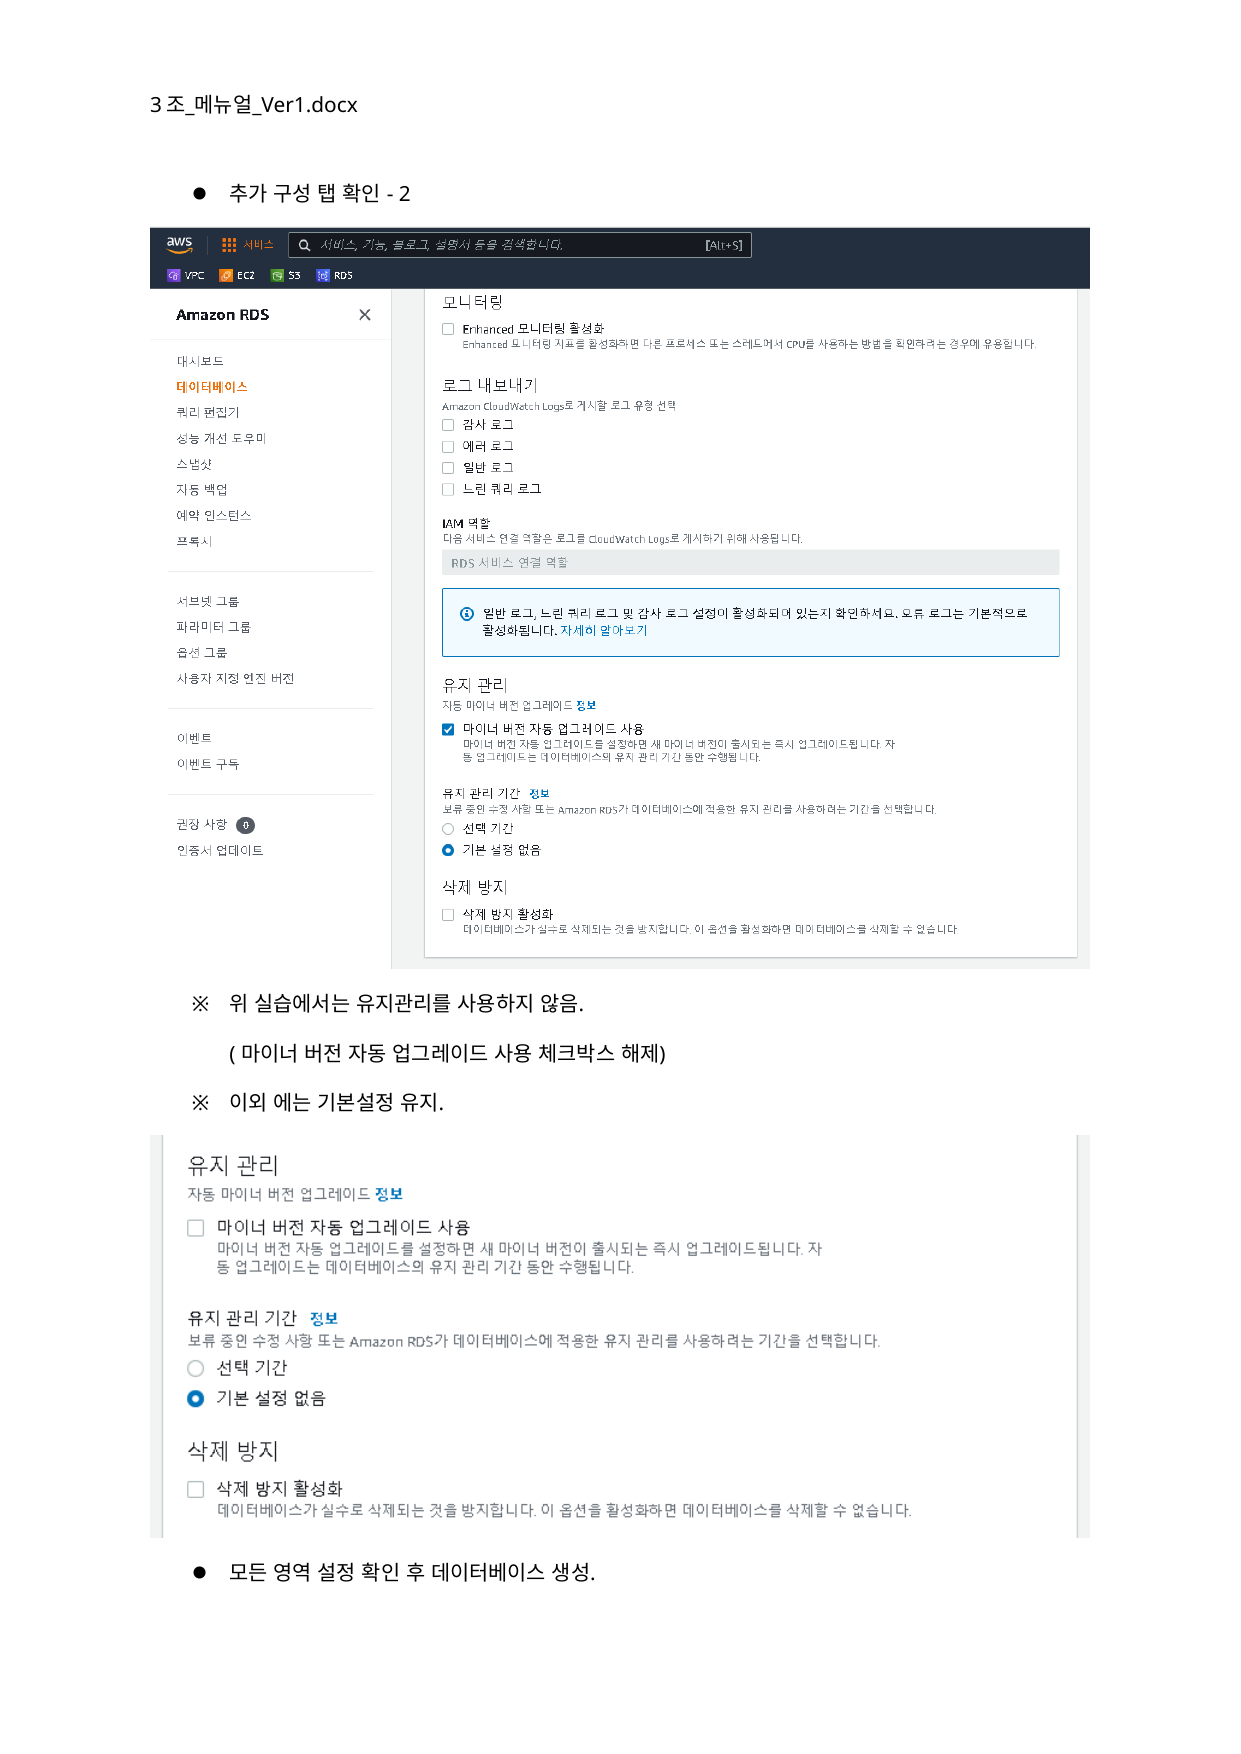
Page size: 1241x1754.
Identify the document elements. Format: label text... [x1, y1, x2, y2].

picture [150, 226, 1090, 969]
list 모든 영역 설정 확인 후 데이터베이스 생성. [192, 1556, 1090, 1587]
list 추가 구성 탭 확인 - 2 [192, 177, 1090, 207]
list 이외 에는 기본설정 유지. [192, 1086, 1090, 1117]
list 위 실습에서는 유지관리를 사용하지 않음. [192, 988, 1090, 1018]
list ( 마이너 버전 자동 업그레이드 사용 체크박스 해제) [229, 1037, 1090, 1067]
picture [150, 1135, 1090, 1538]
